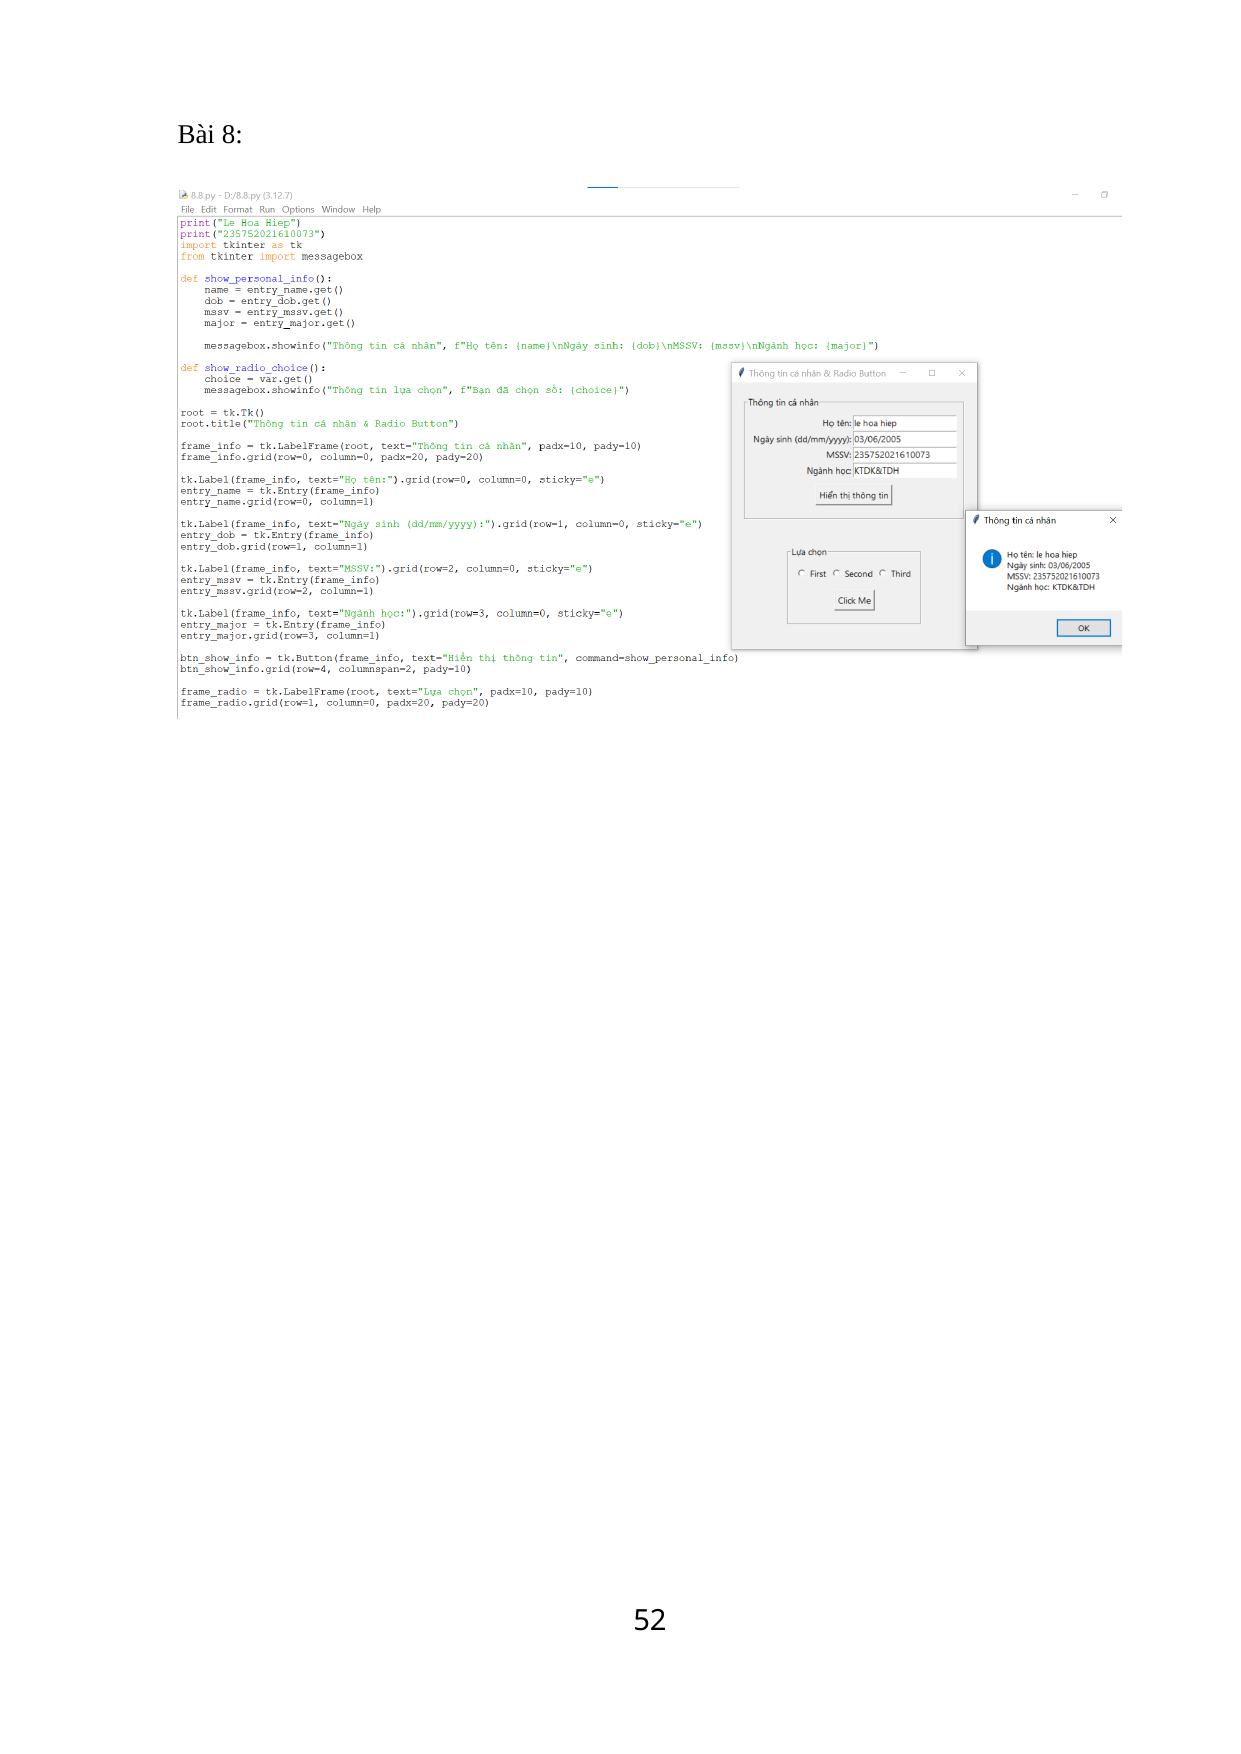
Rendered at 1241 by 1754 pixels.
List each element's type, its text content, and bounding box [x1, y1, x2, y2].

text Bài 8: [177, 118, 1122, 149]
picture [177, 187, 1123, 719]
